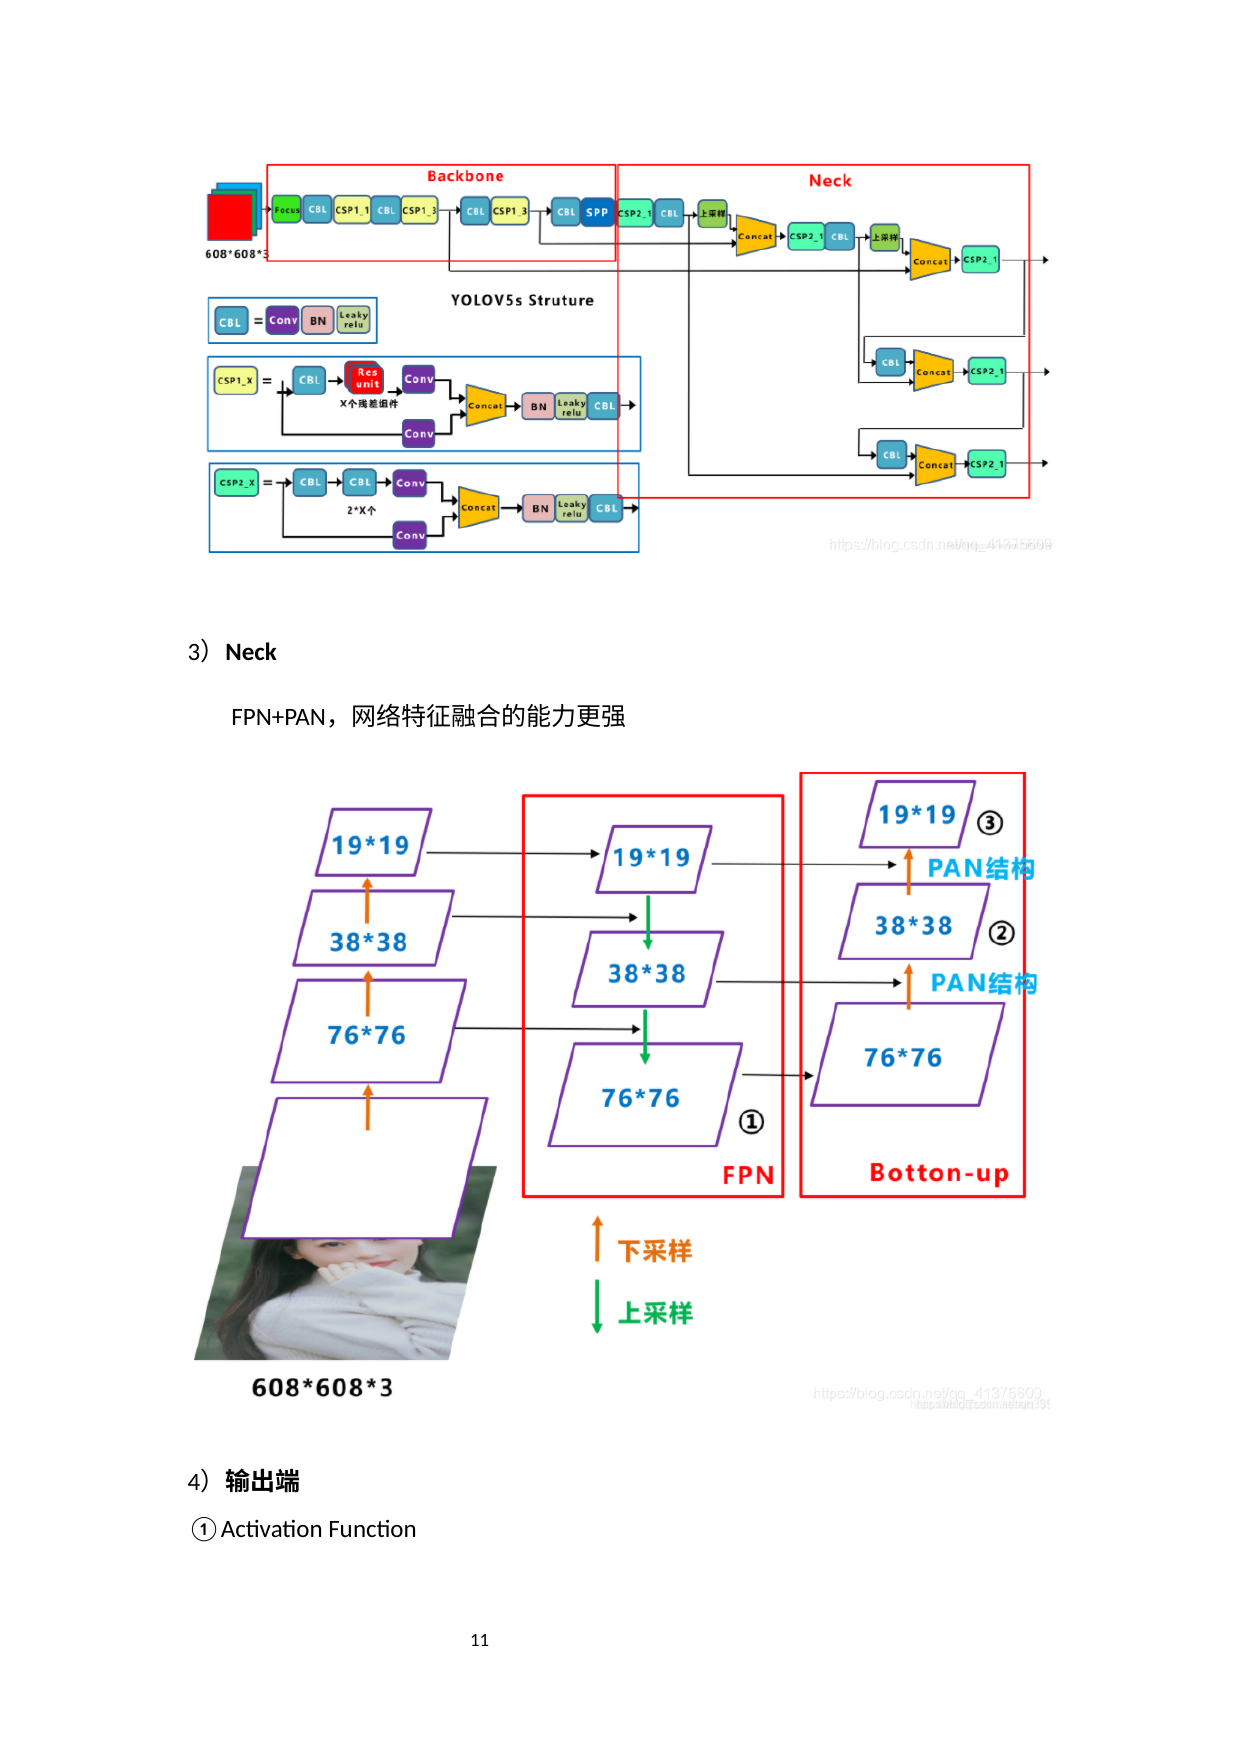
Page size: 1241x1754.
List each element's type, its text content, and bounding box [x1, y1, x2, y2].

picture [187, 162, 1060, 561]
text 4）输出端 [187, 1447, 1053, 1512]
text FPN+PAN，网络特征融合的能力更强 [187, 682, 1053, 747]
text 3）Neck [187, 617, 1053, 682]
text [187, 1512, 1053, 1544]
picture [190, 772, 1050, 1410]
